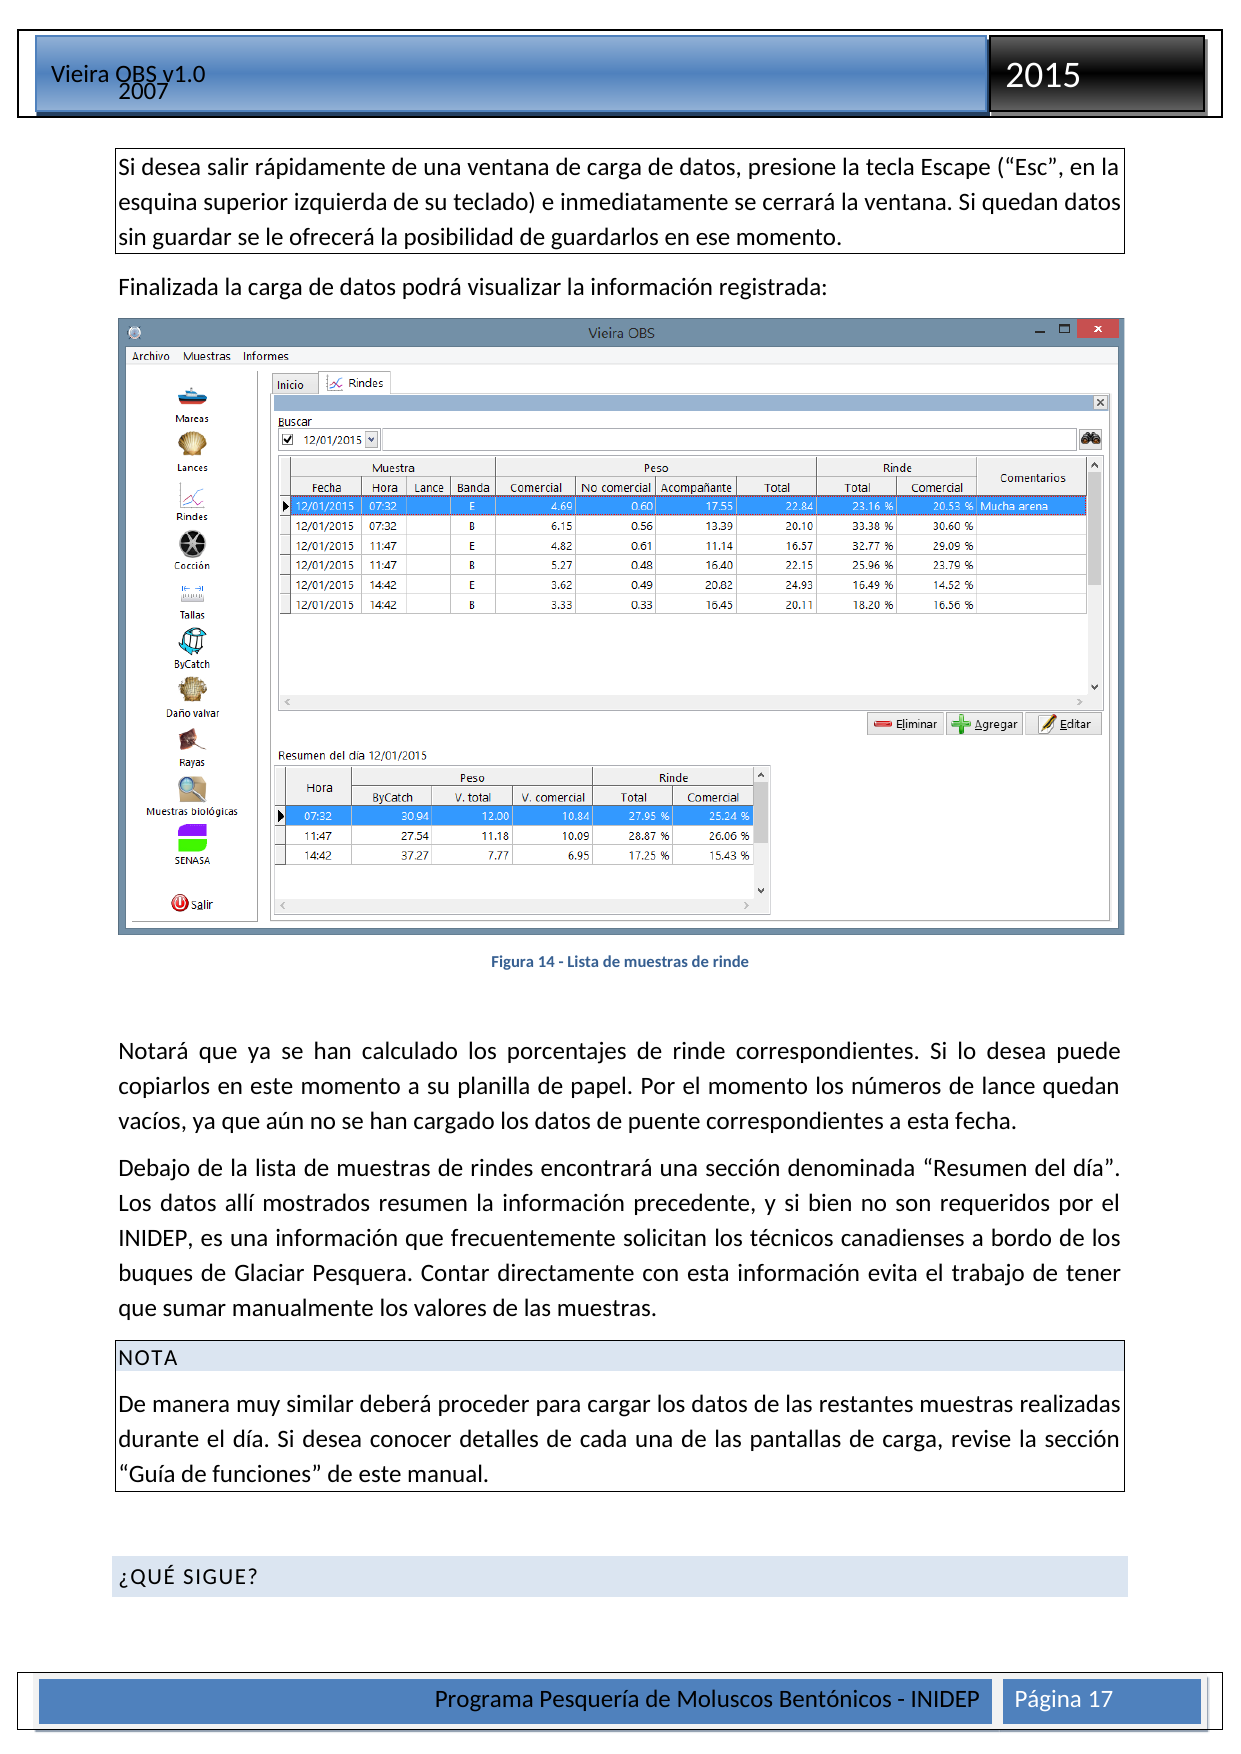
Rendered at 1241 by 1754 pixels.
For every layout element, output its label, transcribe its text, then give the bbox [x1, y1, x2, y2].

text Si desea salir rápidamente de una ventana de carga de datos, presione la tecla Escape (“Esc”, en la esquina superior izquierda de su teclado) e inmediatamente se cerrará la ventana. Si quedan datos sin guardar se le ofrecerá la posibilidad de guardarlos en ese momento. [116, 149, 1124, 253]
text Finalizada la carga de datos podrá visualizar la información registrada: [118, 271, 1122, 302]
subtitle ¿Qué sigue? [118, 1562, 1122, 1590]
text NOTA [116, 1341, 1124, 1371]
text De manera muy similar deberá proceder para cargar los datos de las restantes muestras realizadas durante el día. Si desea conocer detalles de cada una de las pantallas de carga, revise la sección “Guía de funciones” de este manual. [116, 1385, 1124, 1491]
picture [118, 318, 1125, 935]
text Figura 14 - Lista de muestras de rinde [118, 952, 1122, 972]
text Debajo de la lista de muestras de rindes encontrará una sección denominada “Resumen del día”. Los datos allí mostrados resumen la información precedente, y si bien no son requeridos por el INIDEP, es una información que frecuentemente solicitan los técnicos canadienses a bordo de los buques de Glaciar Pesquera. Contar directamente con esta información evita el trabajo de tener que sumar manualmente los valores de las muestras. [118, 1153, 1122, 1323]
text Notará que ya se han calculado los porcentajes de rinde correspondientes. Si lo desea puede copiarlos en este momento a su planilla de papel. Por el momento los números de lance quedan vacíos, ya que aún no se han cargado los datos de puente correspondientes a esta fecha. [118, 1035, 1122, 1136]
